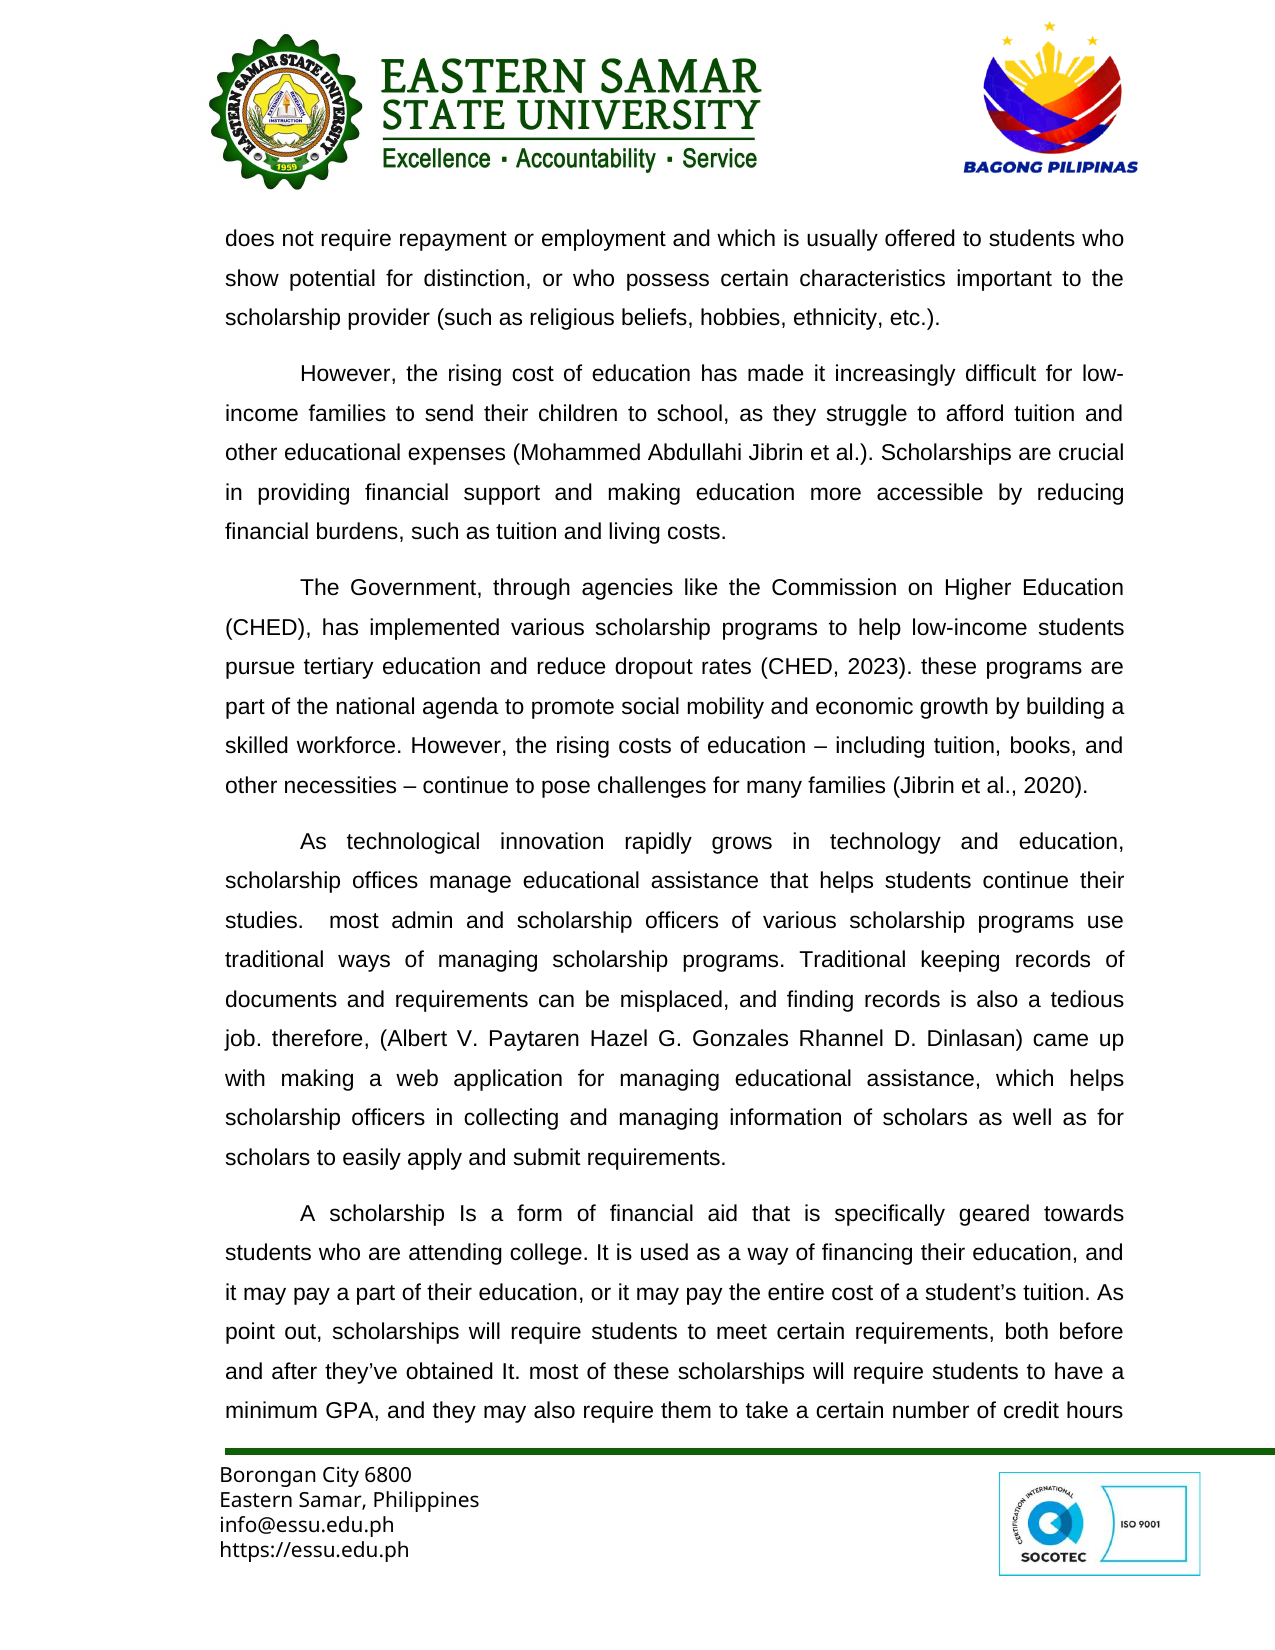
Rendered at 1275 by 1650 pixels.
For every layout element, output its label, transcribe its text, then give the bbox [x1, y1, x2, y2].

picture [225, 1446, 1275, 1457]
picture [998, 1472, 1201, 1576]
text However, the rising cost of education has made it increasingly difficult for low-income families to send their children to school, as they struggle to afford tuition and other educational expenses (Mohammed Abdullahi Jibrin et al.). Scholarships are crucial in providing financial support and making education more accessible by reducing financial burdens, such as tuition and living costs. [225, 360, 1125, 544]
picture [958, 18, 1142, 177]
text As technological innovation rapidly grows in technology and education, scholarship offices manage educational assistance that helps students continue their studies. most admin and scholarship officers of various scholarship programs use traditional ways of managing scholarship programs. Traditional keeping records of documents and requirements can be misplaced, and finding records is also a tedious job. therefore, (Albert V. Paytaren Hazel G. Gonzales Rhannel D. Dinlasan) came up with making a web application for managing educational assistance, which helps scholarship officers in collecting and managing information of scholars as well as for scholars to easily apply and submit requirements. [225, 828, 1125, 1170]
picture [195, 22, 779, 202]
text The Government, through agencies like the Commission on Higher Education (CHED), has implemented various scholarship programs to help low-income students pursue tertiary education and reduce dropout rates (CHED, 2023). these programs are part of the national agenda to promote social mobility and economic growth by building a skilled workforce. However, the rising costs of education – including tuition, books, and other necessities – continue to pose challenges for many families (Jibrin et al., 2020). [225, 574, 1125, 798]
